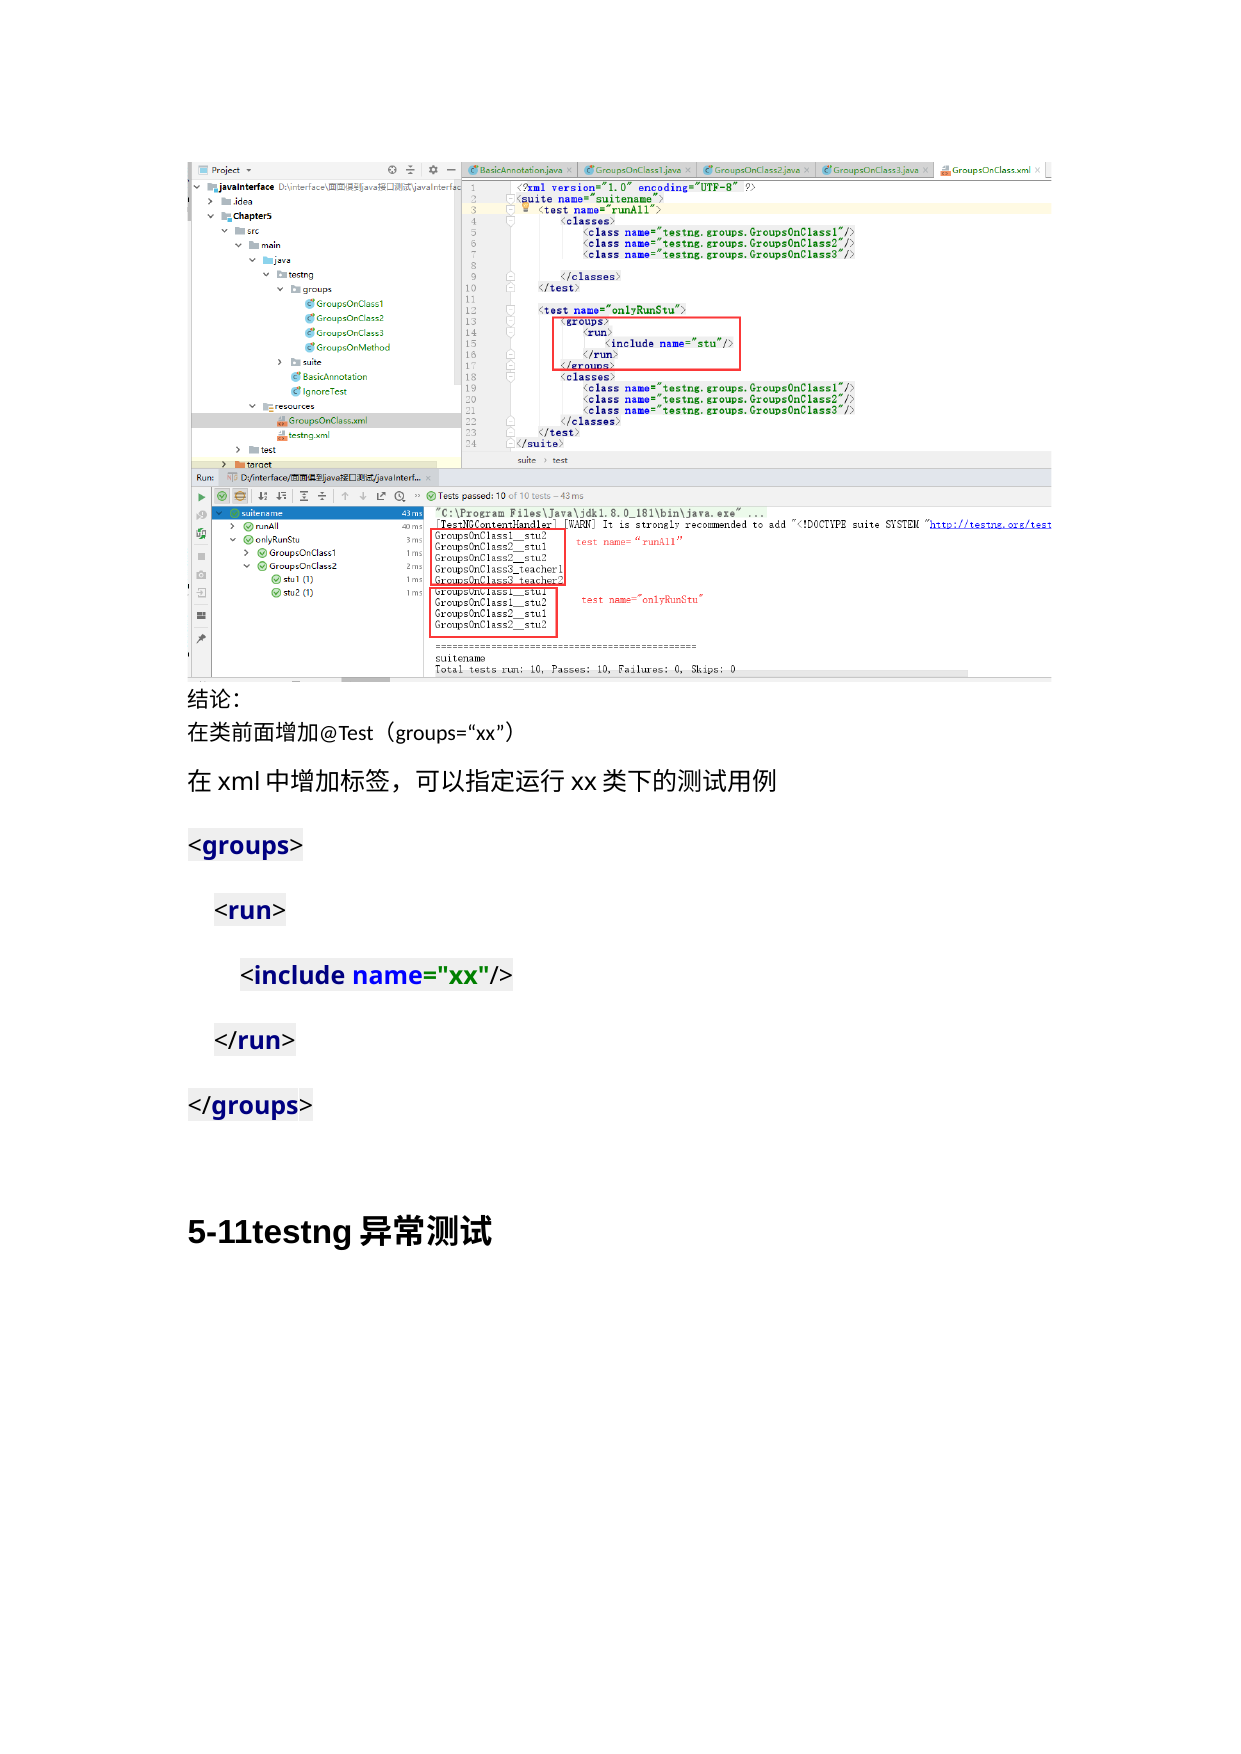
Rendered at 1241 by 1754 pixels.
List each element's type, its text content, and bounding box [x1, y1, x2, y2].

text <groups> <run> <include name="xx"/> </run> </groups> [187, 812, 1053, 1137]
text 在xml中增加标签，可以指定运行xx类下的测试用例 [187, 747, 1053, 812]
text 在类前面增加@Test（groups=“xx”） [187, 714, 1053, 747]
picture [187, 162, 1052, 682]
subtitle 5-11testng异常测试 [187, 1197, 1053, 1262]
text 结论： [187, 682, 1053, 714]
